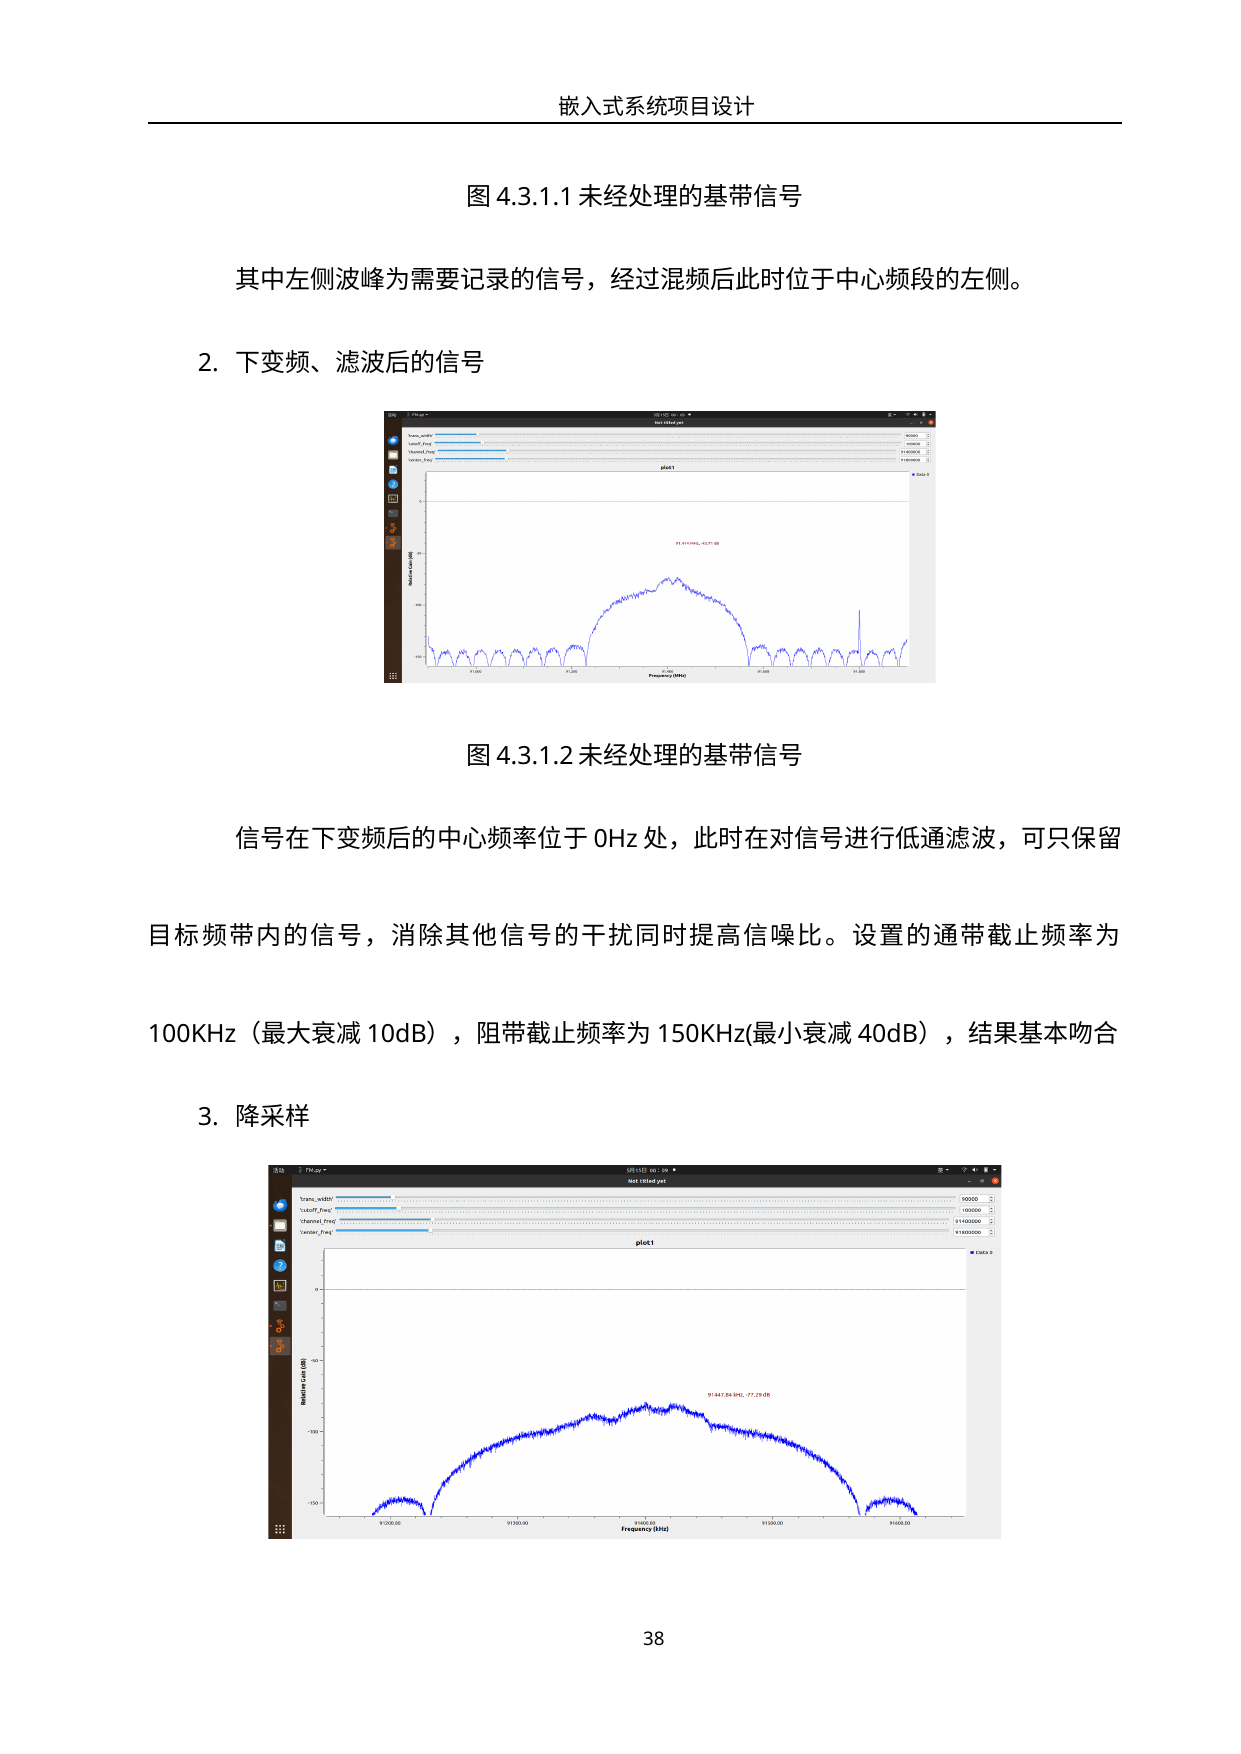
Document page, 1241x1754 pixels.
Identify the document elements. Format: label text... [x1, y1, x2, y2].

list 下变频、滤波后的信号 [148, 328, 1122, 393]
text 信号在下变频后的中心频率位于0Hz处，此时在对信号进行低通滤波，可只保留目标频带内的信号，消除其他信号的干扰同时提高信噪比。设置的通带截止频率为100KHz（最大衰减10dB），阻带截止频率为150KHz(最小衰减40dB），结果基本吻合 [148, 804, 1122, 1064]
text 图4.3.1.2未经处理的基带信号 [148, 721, 1122, 786]
text 图4.3.1.1未经处理的基带信号 [148, 162, 1122, 227]
text 其中左侧波峰为需要记录的信号，经过混频后此时位于中心频段的左侧。 [148, 245, 1122, 310]
picture [268, 1165, 1002, 1539]
picture [384, 411, 936, 683]
list 降采样 [148, 1082, 1122, 1147]
